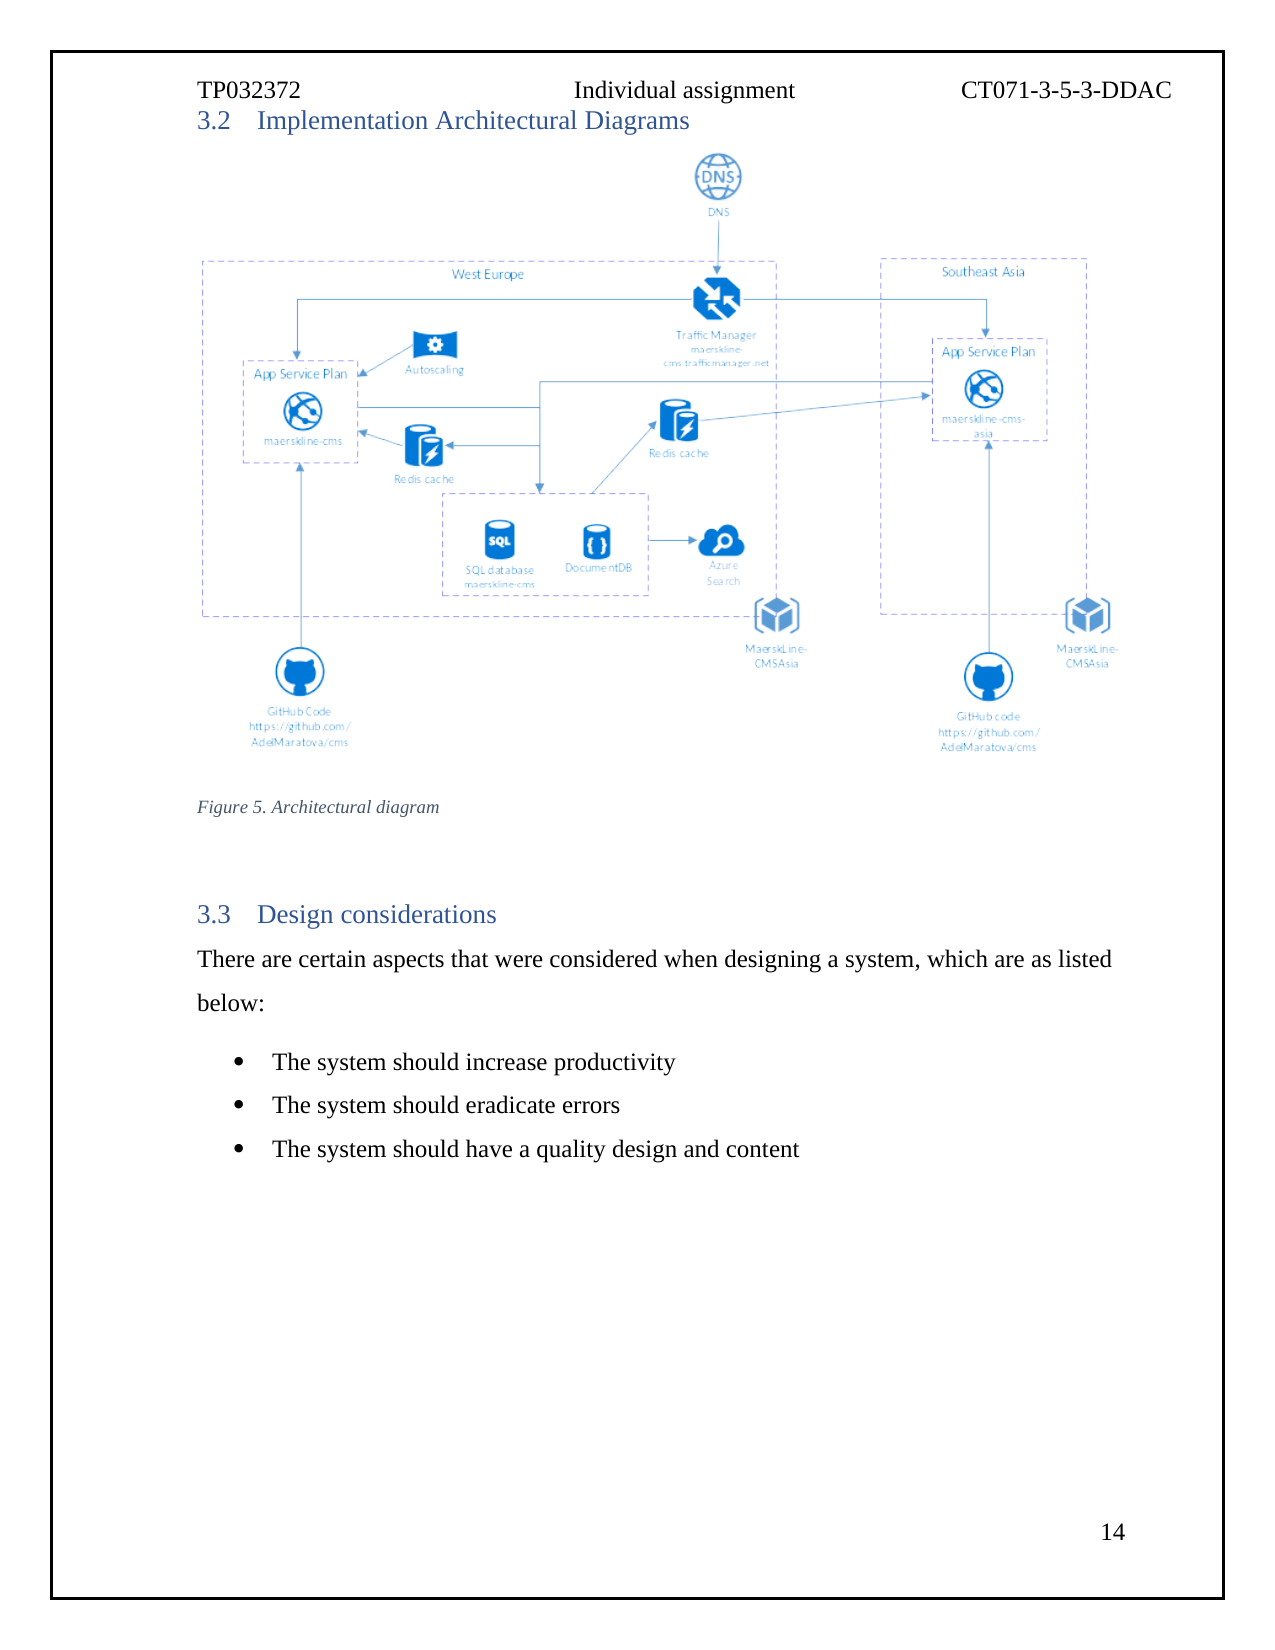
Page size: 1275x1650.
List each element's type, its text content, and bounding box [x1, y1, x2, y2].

text There are certain aspects that were considered when designing a system, which are as listed below: [197, 944, 1125, 1016]
subtitle Design considerations [197, 898, 1125, 929]
list The system should increase productivity [234, 1047, 1125, 1076]
text Figure 5. Architectural diagram [197, 796, 1125, 817]
list The system should have a quality design and content [234, 1134, 1125, 1162]
subtitle Implementation Architectural Diagrams [197, 104, 1125, 135]
list The system should eradicate errors [234, 1091, 1125, 1119]
